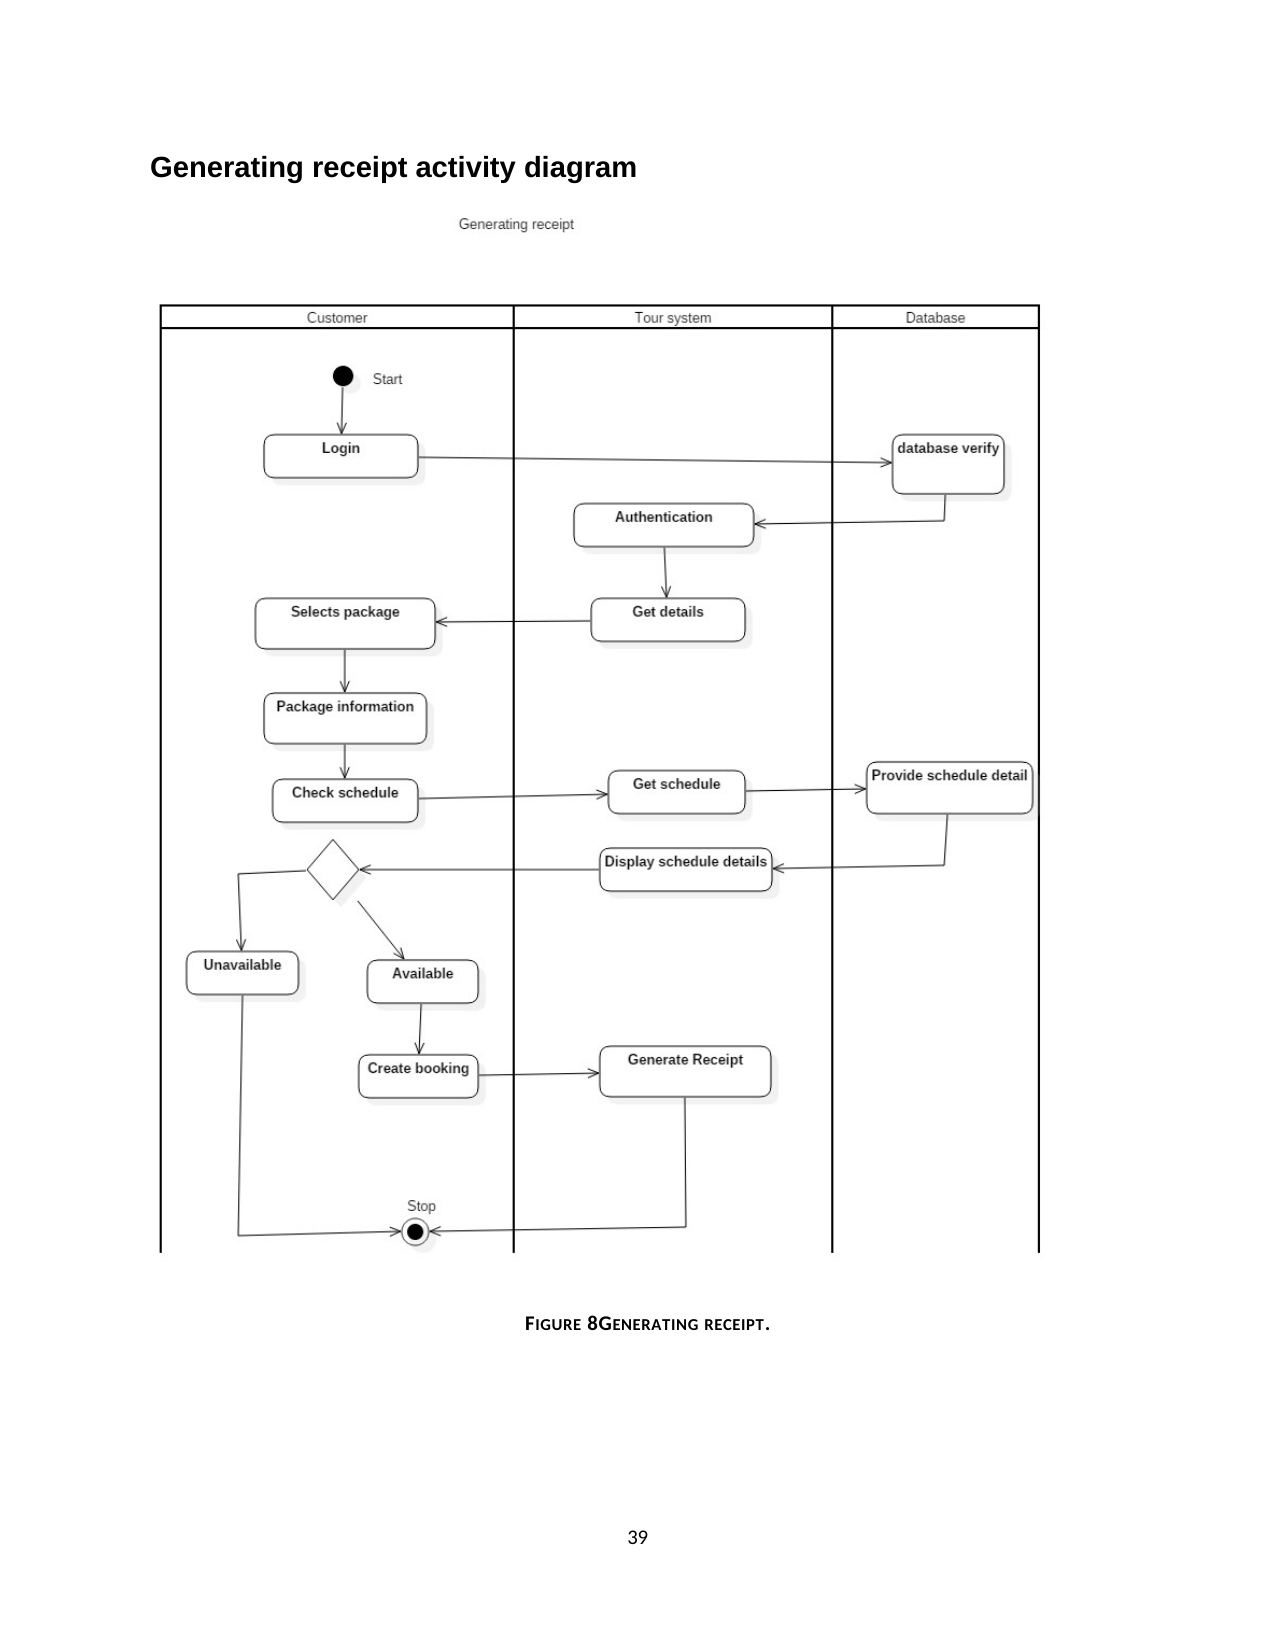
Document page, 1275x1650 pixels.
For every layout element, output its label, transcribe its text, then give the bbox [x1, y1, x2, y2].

text Figure 8Generating receipt. [450, 1311, 1125, 1336]
picture [150, 200, 1082, 1296]
subtitle Generating receipt activity diagram [150, 150, 1125, 183]
